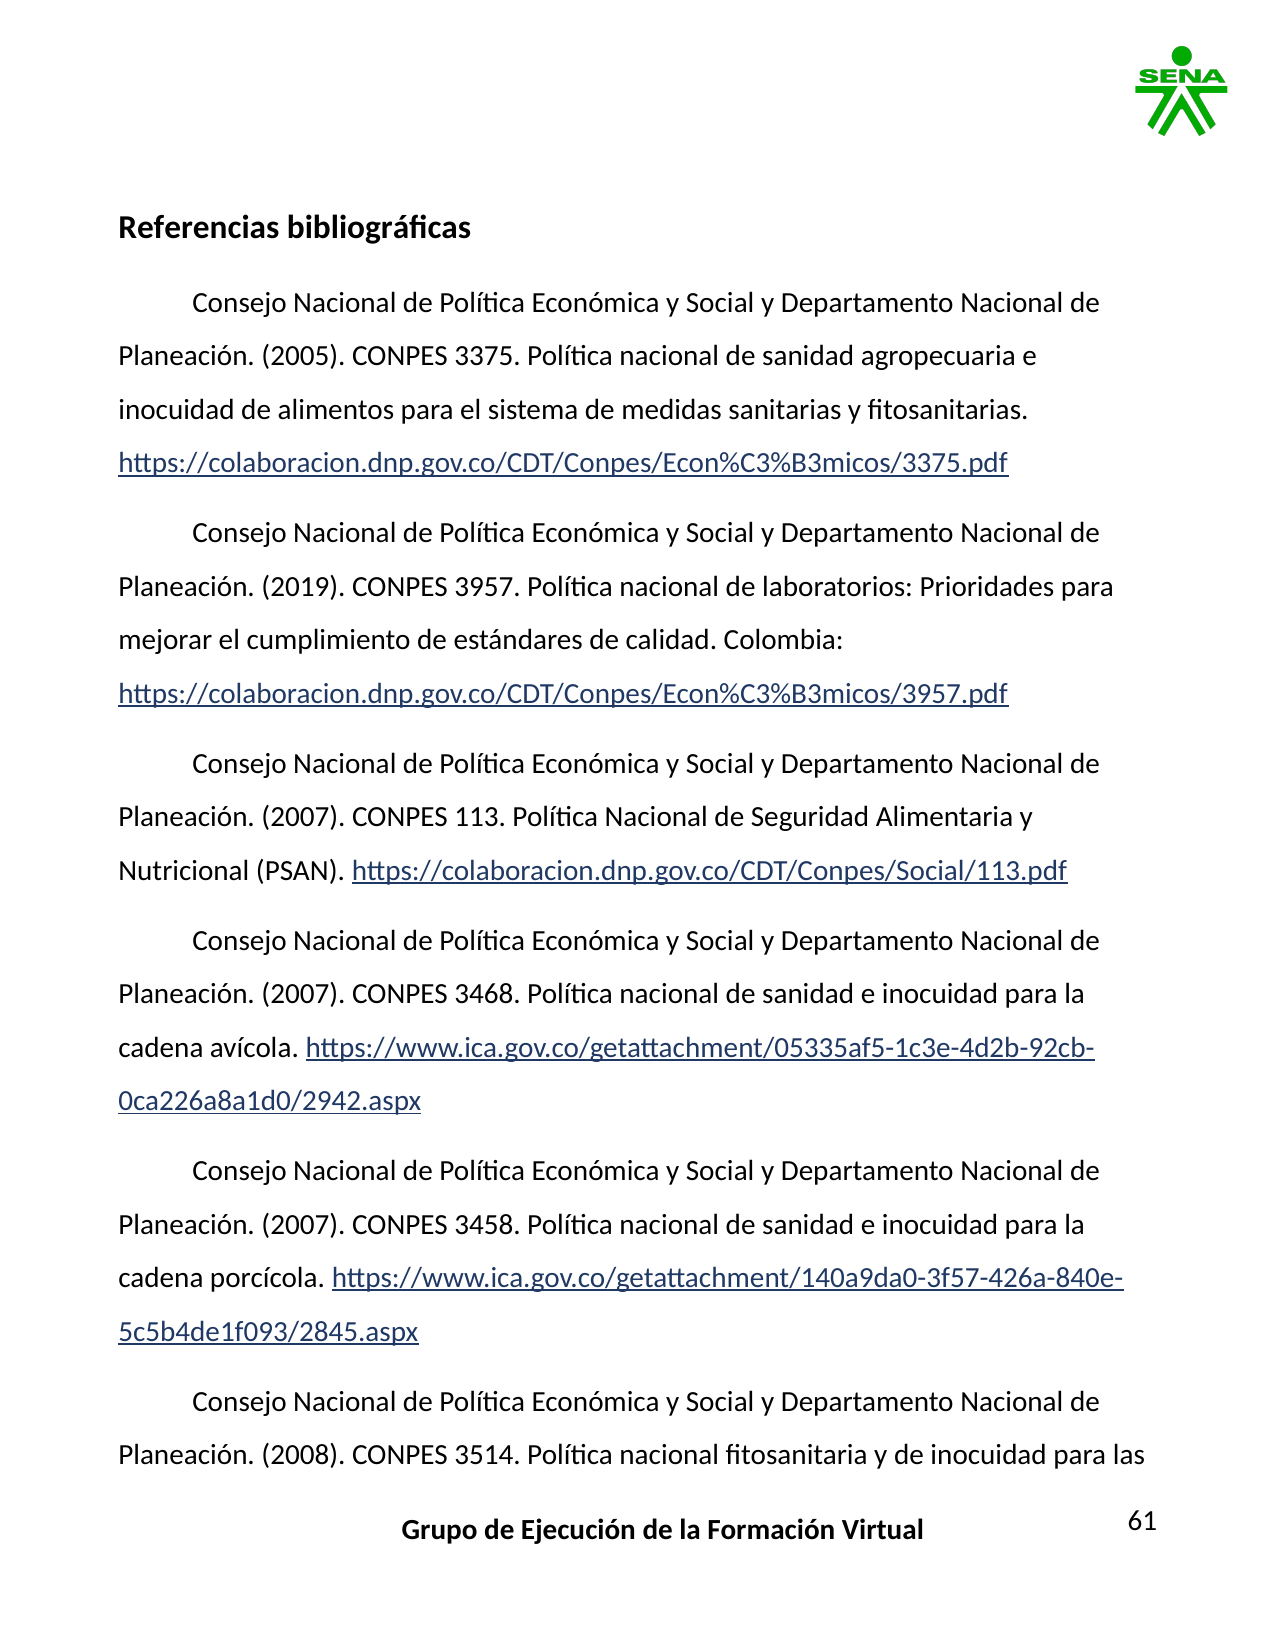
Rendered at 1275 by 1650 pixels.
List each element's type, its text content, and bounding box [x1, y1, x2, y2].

text Consejo Nacional de Política Económica y Social y Departamento Nacional de Planeación. (2007). CONPES 113. Política Nacional de Seguridad Alimentaria y Nutricional (PSAN). https://colaboracion.dnp.gov.co/CDT/Conpes/Social/113.pdf [118, 745, 1157, 887]
text Consejo Nacional de Política Económica y Social y Departamento Nacional de Planeación. (2005). CONPES 3375. Política nacional de sanidad agropecuaria e inocuidad de alimentos para el sistema de medidas sanitarias y fitosanitarias. https://colaboracion.dnp.gov.co/CDT/Conpes/Econ%C3%B3micos/3375.pdf [118, 284, 1157, 480]
text Consejo Nacional de Política Económica y Social y Departamento Nacional de Planeación. (2019). CONPES 3957. Política nacional de laboratorios: Prioridades para mejorar el cumplimiento de estándares de calidad. Colombia: https://colaboracion.dnp.gov.co/CDT/Conpes/Econ%C3%B3micos/3957.pdf [118, 514, 1157, 710]
text Consejo Nacional de Política Económica y Social y Departamento Nacional de Planeación. (2007). CONPES 3468. Política nacional de sanidad e inocuidad para la cadena avícola. https://www.ica.gov.co/getattachment/05335af5-1c3e-4d2b-92cb-0ca226a8a1d0/2942.aspx [118, 922, 1157, 1118]
text Referencias bibliográficas [118, 206, 1157, 247]
text Consejo Nacional de Política Económica y Social y Departamento Nacional de Planeación. (2007). CONPES 3458. Política nacional de sanidad e inocuidad para la cadena porcícola. https://www.ica.gov.co/getattachment/140a9da0-3f57-426a-840e-5c5b4de1f093/2845.aspx [118, 1152, 1157, 1348]
picture [1135, 46, 1228, 136]
